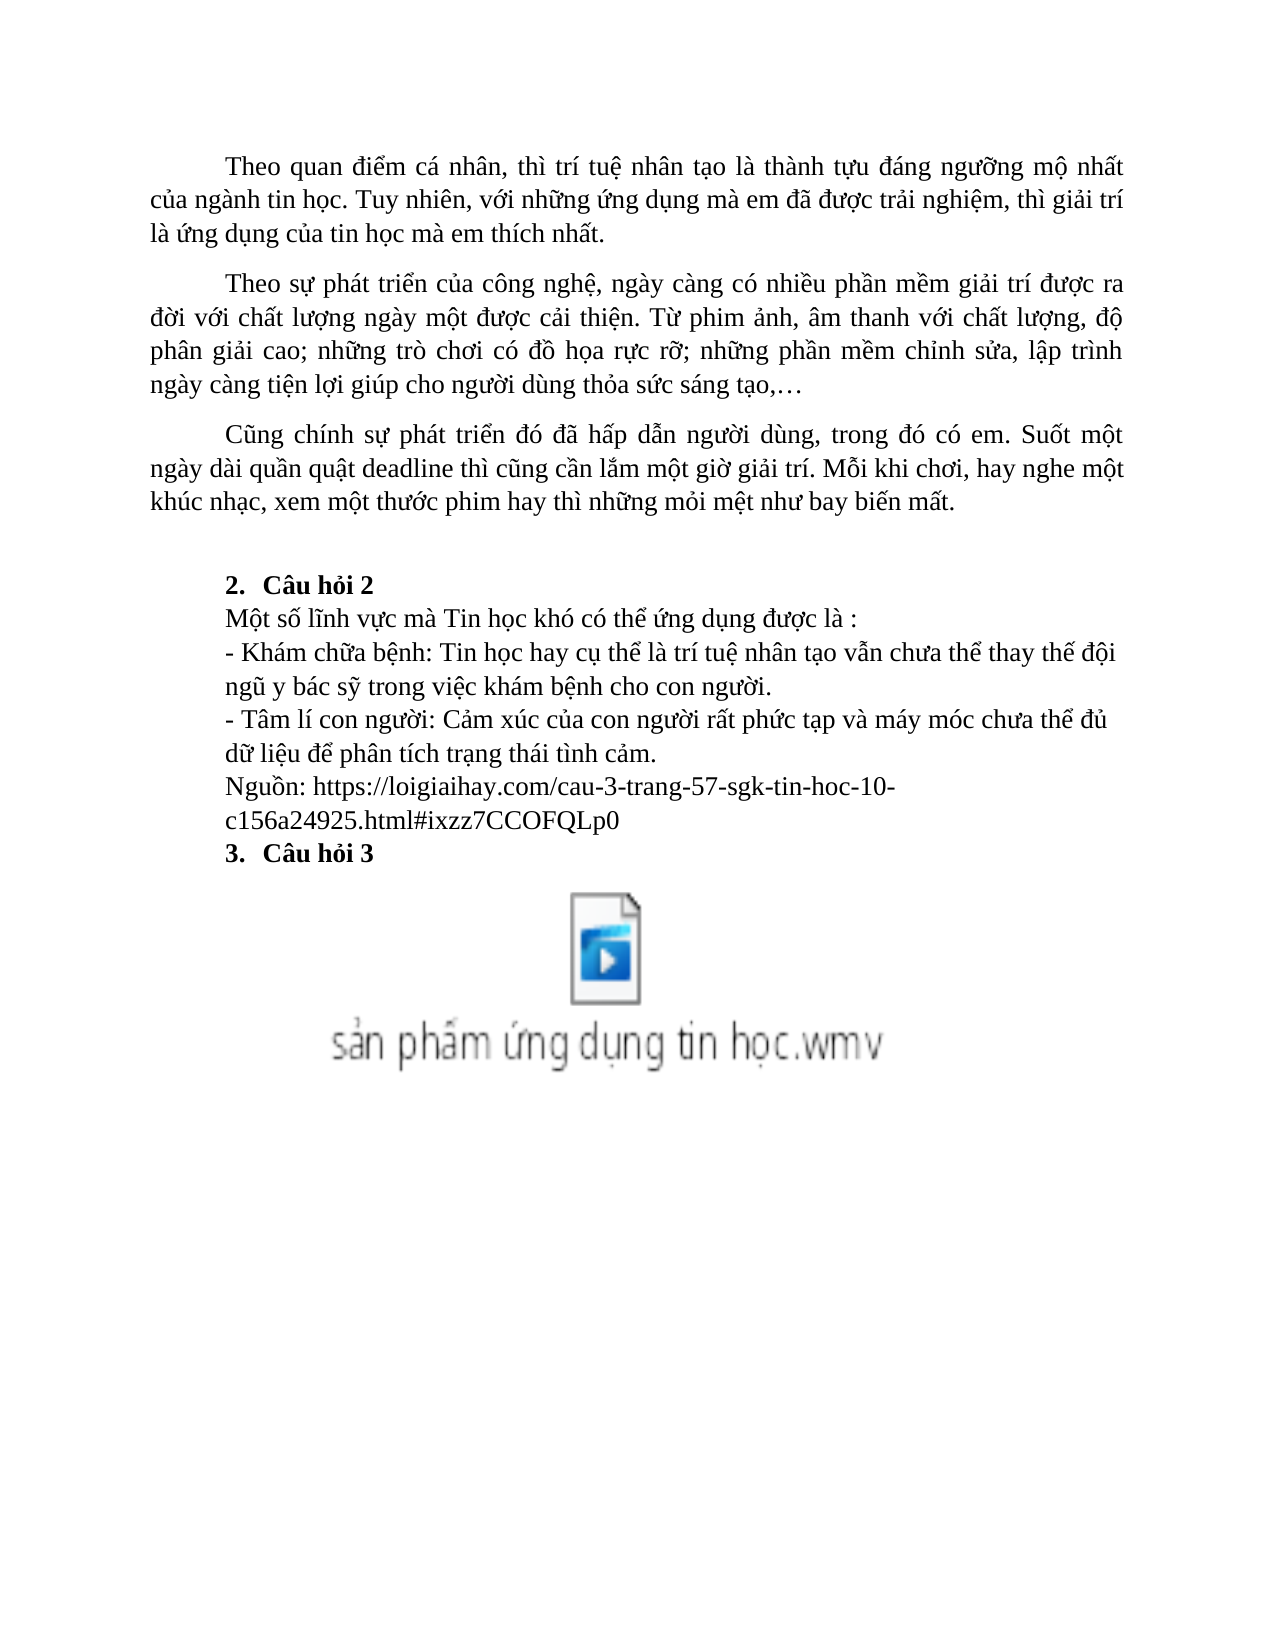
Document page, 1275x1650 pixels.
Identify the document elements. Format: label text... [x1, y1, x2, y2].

list Nguồn: https://loigiaihay.com/cau-3-trang-57-sgk-tin-hoc-10-c156a24925.html#ixzz7CCOFQLp0 [225, 770, 1125, 835]
list Một số lĩnh vực mà Tin học khó có thể ứng dụng được là : [225, 602, 1125, 634]
list Câu hỏi 3 [225, 837, 1125, 868]
list Câu hỏi 2 [225, 569, 1125, 600]
list - Tâm lí con người: Cảm xúc của con người rất phức tạp và máy móc chưa thể đủ dữ liệu để phân tích trạng thái tình cảm. [225, 703, 1125, 768]
list - Khám chữa bệnh: Tin học hay cụ thể là trí tuệ nhân tạo vẫn chưa thể thay thế đội ngũ y bác sỹ trong việc khám bệnh cho con người. [225, 636, 1125, 701]
text Cũng chính sự phát triển đó đã hấp dẫn người dùng, trong đó có em. Suốt một ngày dài quần quật deadline thì cũng cần lắm một giờ giải trí. Mỗi khi chơi, hay nghe một khúc nhạc, xem một thước phim hay thì những mỏi mệt như bay biến mất. [150, 418, 1125, 516]
text Theo sự phát triển của công nghệ, ngày càng có nhiều phần mềm giải trí được ra đời với chất lượng ngày một được cải thiện. Từ phim ảnh, âm thanh với chất lượng, độ phân giải cao; những trò chơi có đồ họa rực rỡ; những phần mềm chỉnh sửa, lập trình ngày càng tiện lợi giúp cho người dùng thỏa sức sáng tạo,… [150, 267, 1125, 399]
text Theo quan điểm cá nhân, thì trí tuệ nhân tạo là thành tựu đáng ngưỡng mộ nhất của ngành tin học. Tuy nhiên, với những ứng dụng mà em đã được trải nghiệm, thì giải trí là ứng dụng của tin học mà em thích nhất. [150, 150, 1125, 248]
